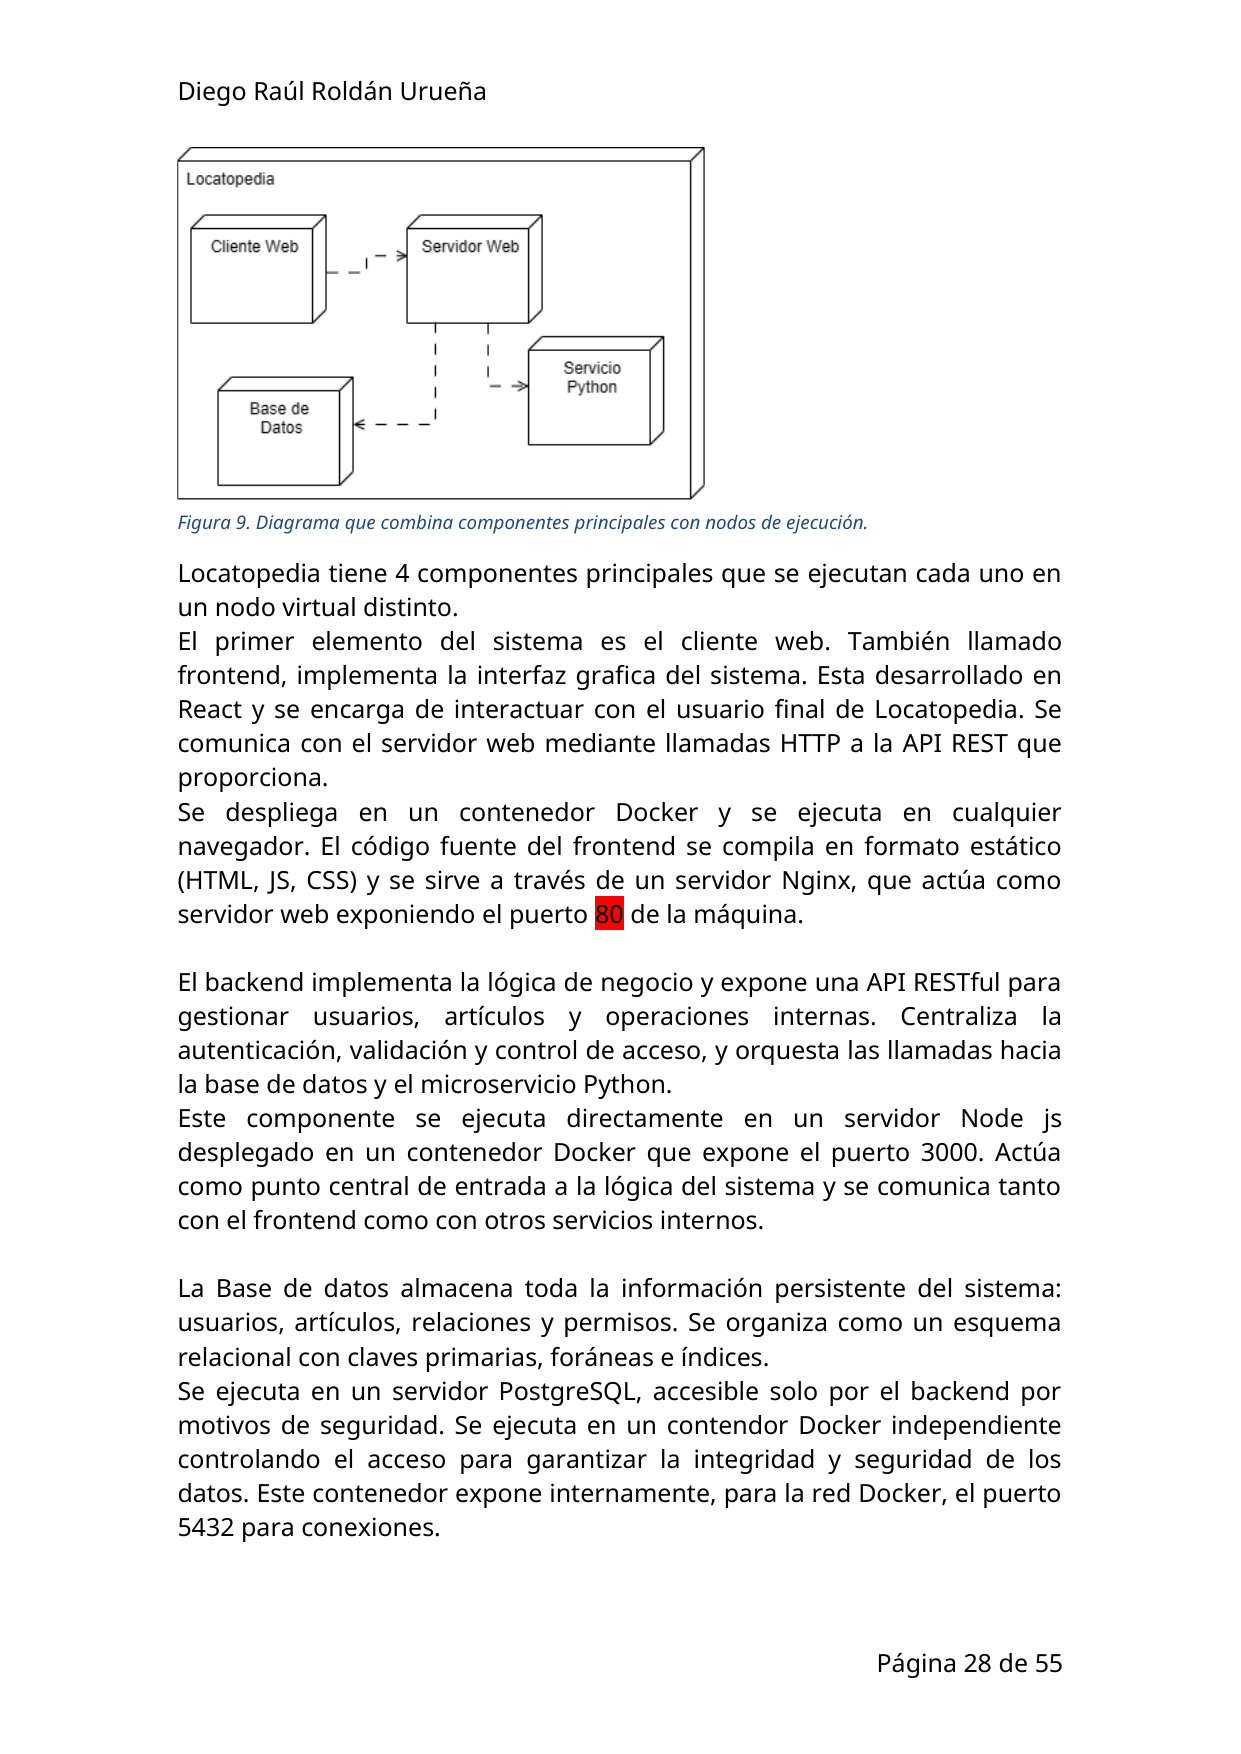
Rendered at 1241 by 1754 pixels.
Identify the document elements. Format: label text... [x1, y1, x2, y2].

text Se despliega en un contenedor Docker y se ejecuta en cualquier navegador. El código fuente del frontend se compila en formato estático (HTML, JS, CSS) y se sirve a través de un servidor Nginx, que actúa como servidor web exponiendo el puerto 80 de la máquina. [177, 794, 1063, 930]
text Locatopedia tiene 4 componentes principales que se ejecutan cada uno en un nodo virtual distinto. [177, 556, 1063, 624]
text El backend implementa la lógica de negocio y expone una API RESTful para gestionar usuarios, artículos y operaciones internas. Centraliza la autenticación, validación y control de acceso, y orquesta las llamadas hacia la base de datos y el microservicio Python. [177, 964, 1063, 1101]
text Figura 9. Diagrama que combina componentes principales con nodos de ejecución. [177, 509, 1063, 535]
text Se ejecuta en un servidor PostgreSQL, accesible solo por el backend por motivos de seguridad. Se ejecuta en un contendor Docker independiente controlando el acceso para garantizar la integridad y seguridad de los datos. Este contenedor expone internamente, para la red Docker, el puerto 5432 para conexiones. [177, 1373, 1063, 1543]
text Este componente se ejecuta directamente en un servidor Node js desplegado en un contenedor Docker que expone el puerto 3000. Actúa como punto central de entrada a la lógica del sistema y se comunica tanto con el frontend como con otros servicios internos. [177, 1101, 1063, 1237]
text La Base de datos almacena toda la información persistente del sistema: usuarios, artículos, relaciones y permisos. Se organiza como un esquema relacional con claves primarias, foráneas e índices. [177, 1271, 1063, 1373]
picture [177, 147, 705, 501]
text El primer elemento del sistema es el cliente web. También llamado frontend, implementa la interfaz grafica del sistema. Esta desarrollado en React y se encarga de interactuar con el usuario final de Locatopedia. Se comunica con el servidor web mediante llamadas HTTP a la API REST que proporciona. [177, 624, 1063, 794]
